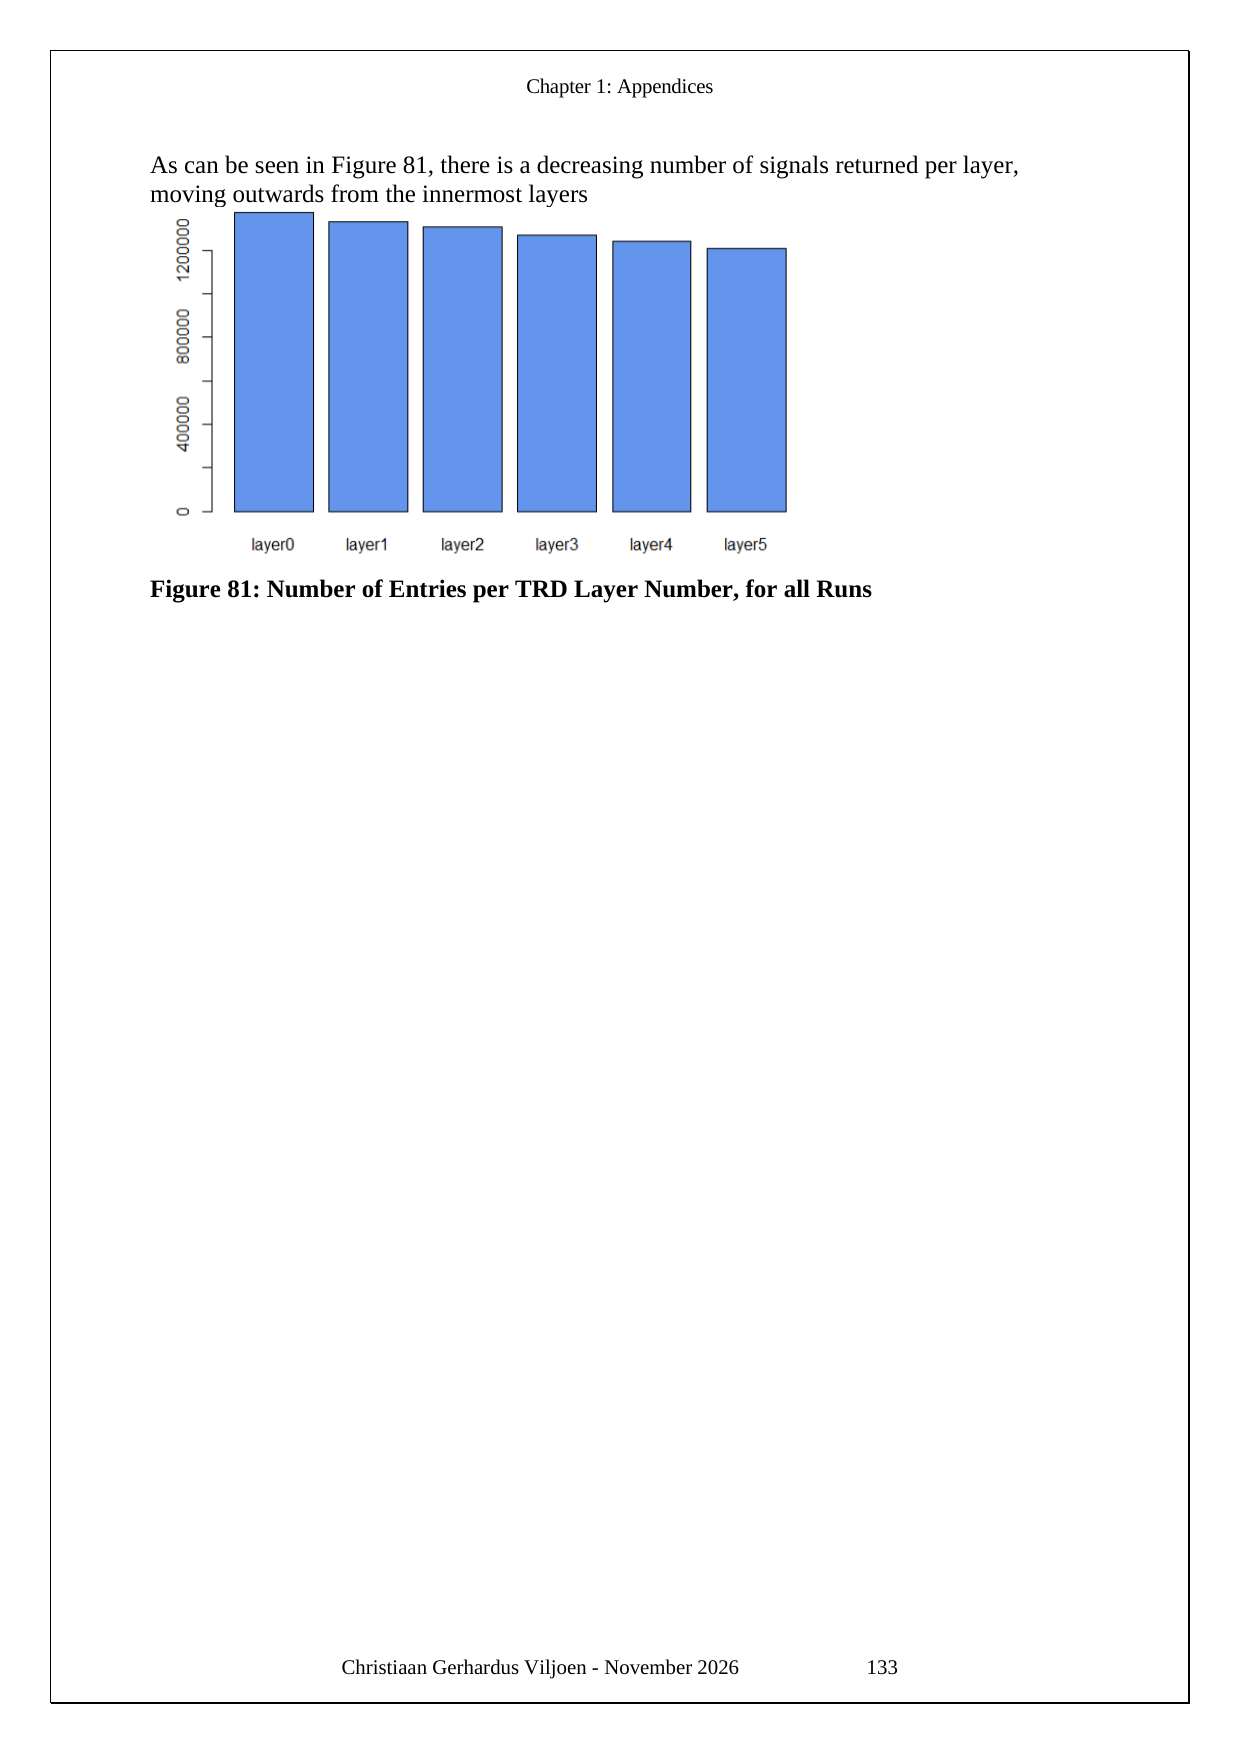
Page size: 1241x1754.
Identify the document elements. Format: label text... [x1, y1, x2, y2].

picture [150, 207, 840, 575]
